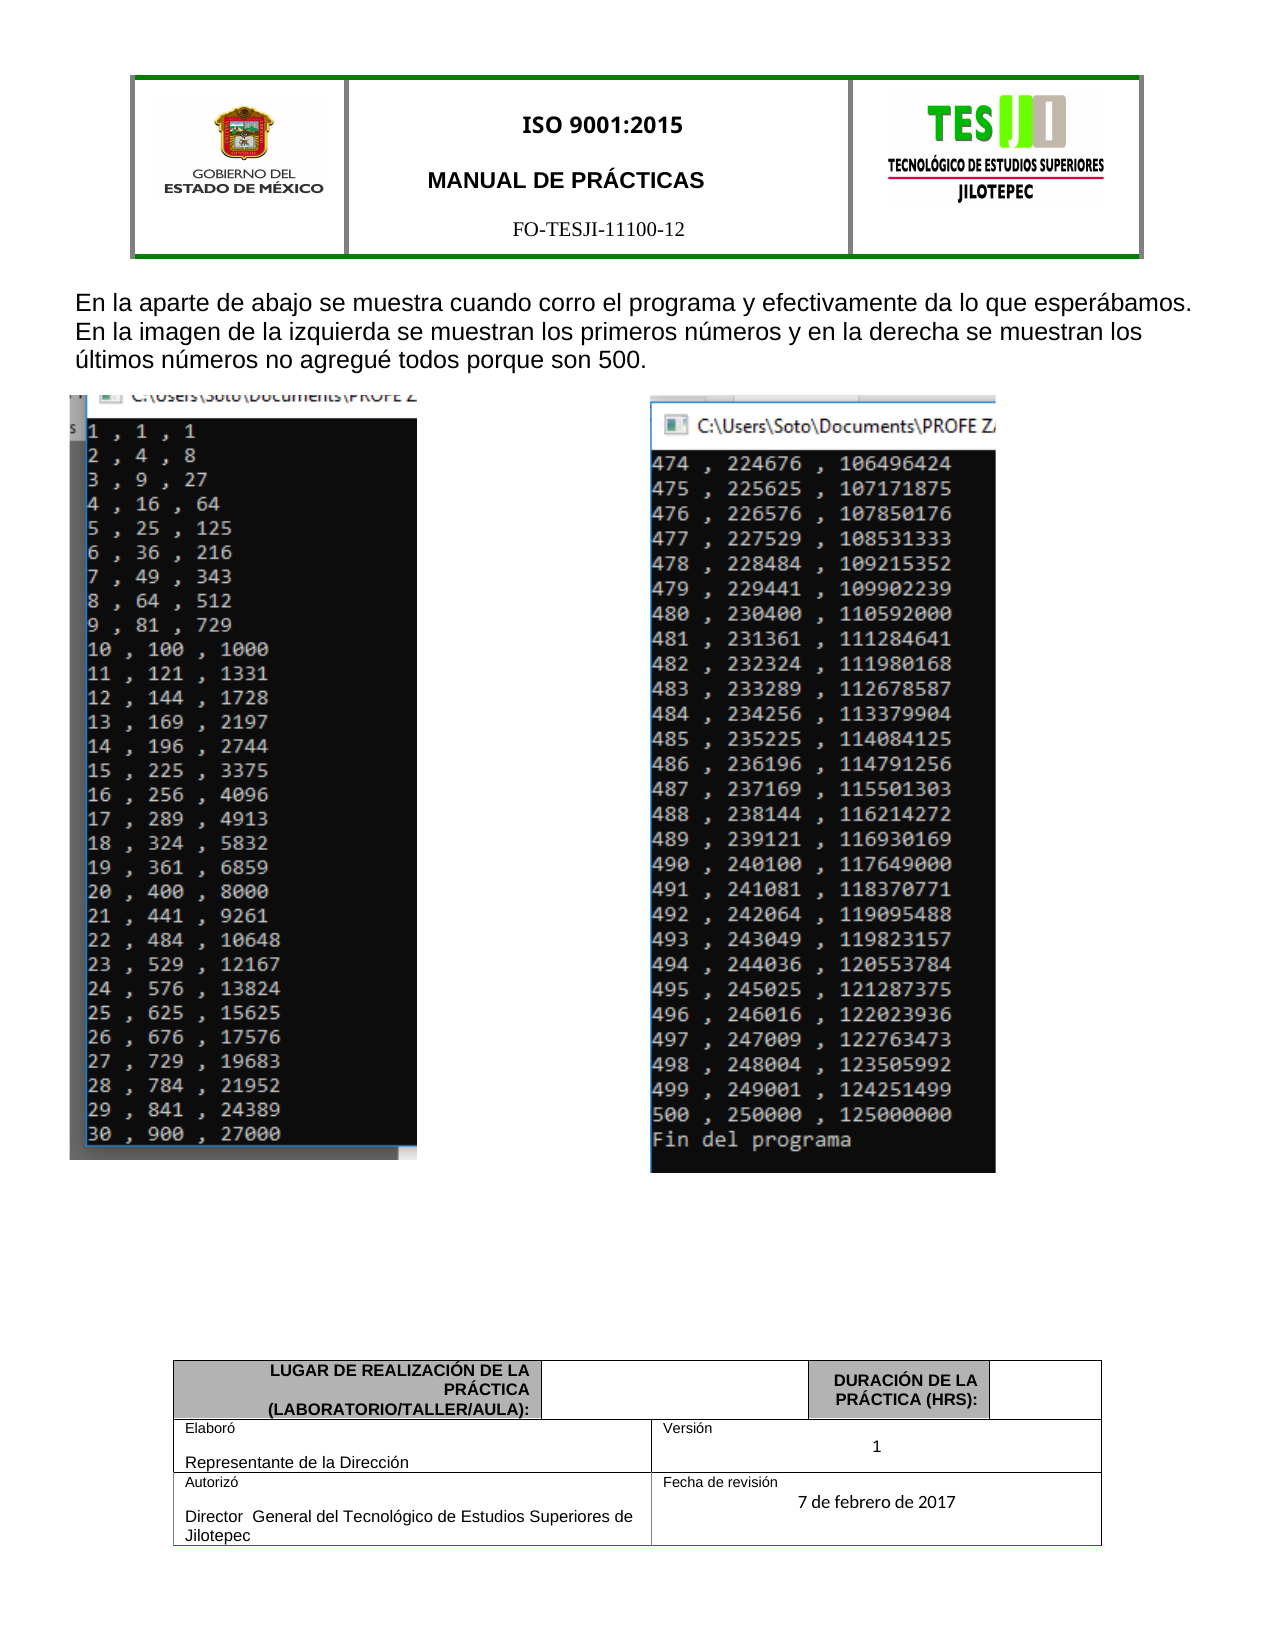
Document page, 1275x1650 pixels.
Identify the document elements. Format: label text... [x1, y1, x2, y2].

picture [886, 92, 1106, 204]
text En la aparte de abajo se muestra cuando corro el programa y efectivamente da lo que esperábamos. En la imagen de la izquierda se muestran los primeros números y en la derecha se muestran los últimos números no agregué todos porque son 500. [75, 288, 1200, 374]
picture [650, 395, 996, 1173]
picture [154, 97, 327, 201]
picture [69, 395, 417, 1160]
